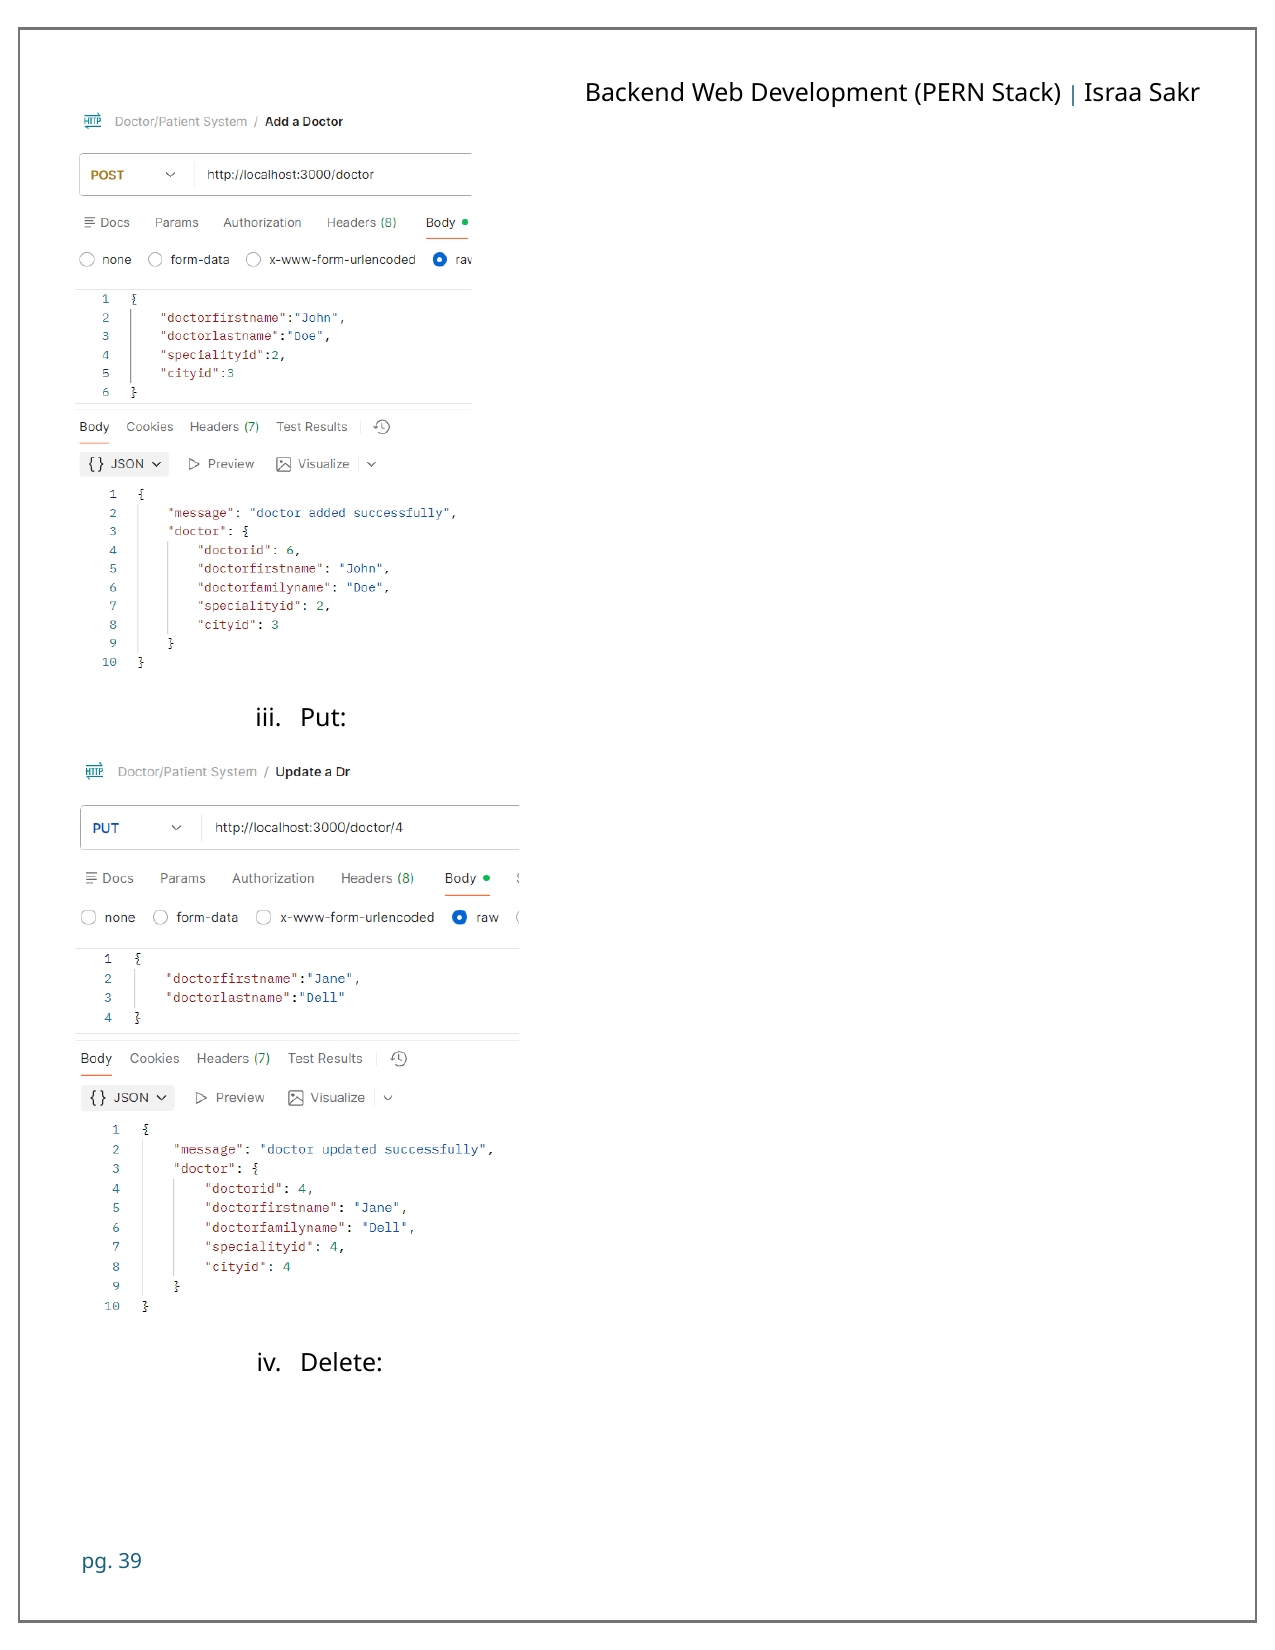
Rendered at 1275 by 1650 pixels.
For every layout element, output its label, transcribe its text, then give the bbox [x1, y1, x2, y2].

picture [75, 755, 519, 1323]
list Put: [281, 699, 1200, 734]
list Delete: [281, 1345, 1200, 1379]
picture [75, 109, 472, 678]
